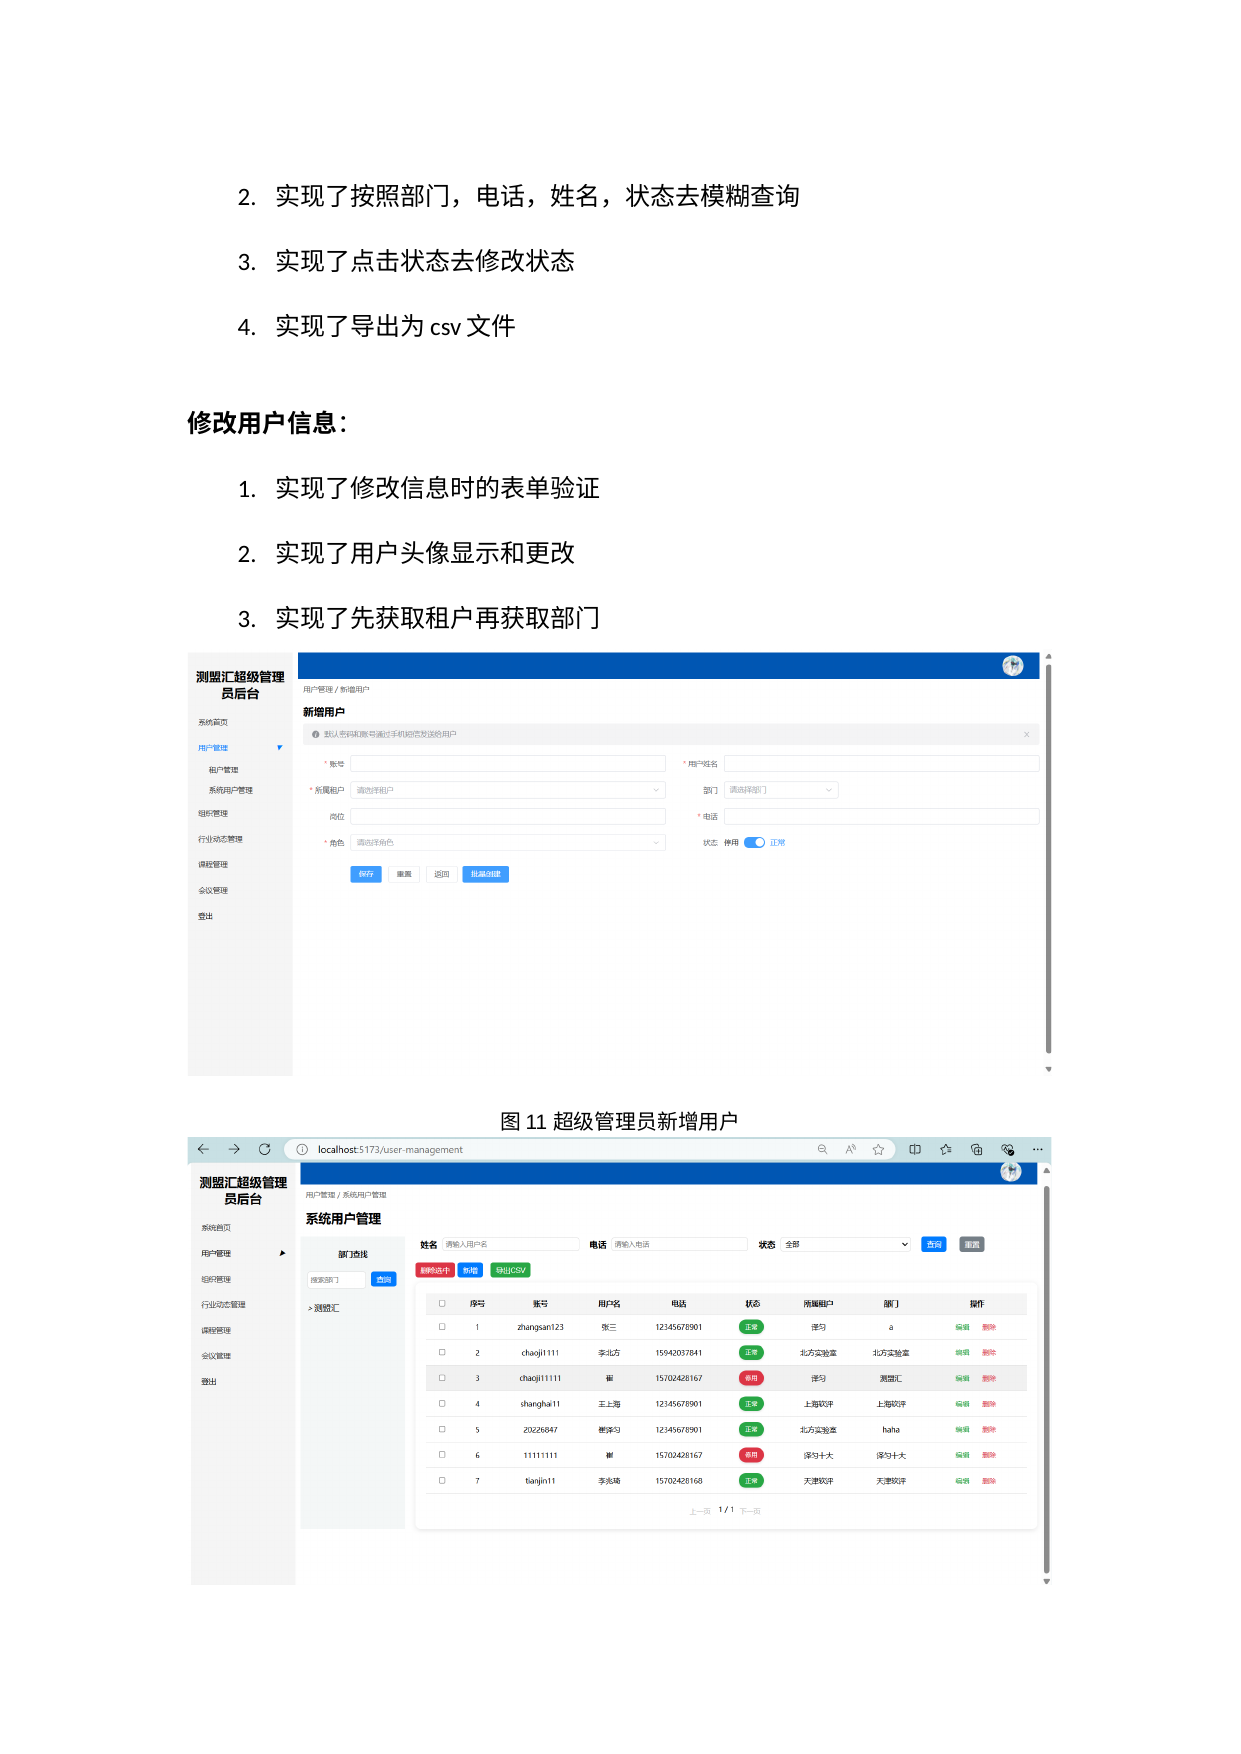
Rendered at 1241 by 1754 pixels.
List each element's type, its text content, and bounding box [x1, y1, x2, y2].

list 修改用户信息： [187, 389, 1053, 454]
list 图 11 超级管理员新增用户 [187, 1104, 1053, 1137]
list 实现了导出为csv文件 [187, 292, 1053, 357]
list 实现了修改信息时的表单验证 [187, 454, 1053, 519]
list 实现了按照部门，电话，姓名，状态去模糊查询 [187, 162, 1053, 227]
list 实现了用户头像显示和更改 [187, 519, 1053, 584]
list 实现了先获取租户再获取部门 [187, 584, 1053, 649]
picture [187, 1137, 1052, 1585]
list 实现了点击状态去修改状态 [187, 227, 1053, 292]
picture [187, 649, 1052, 1076]
